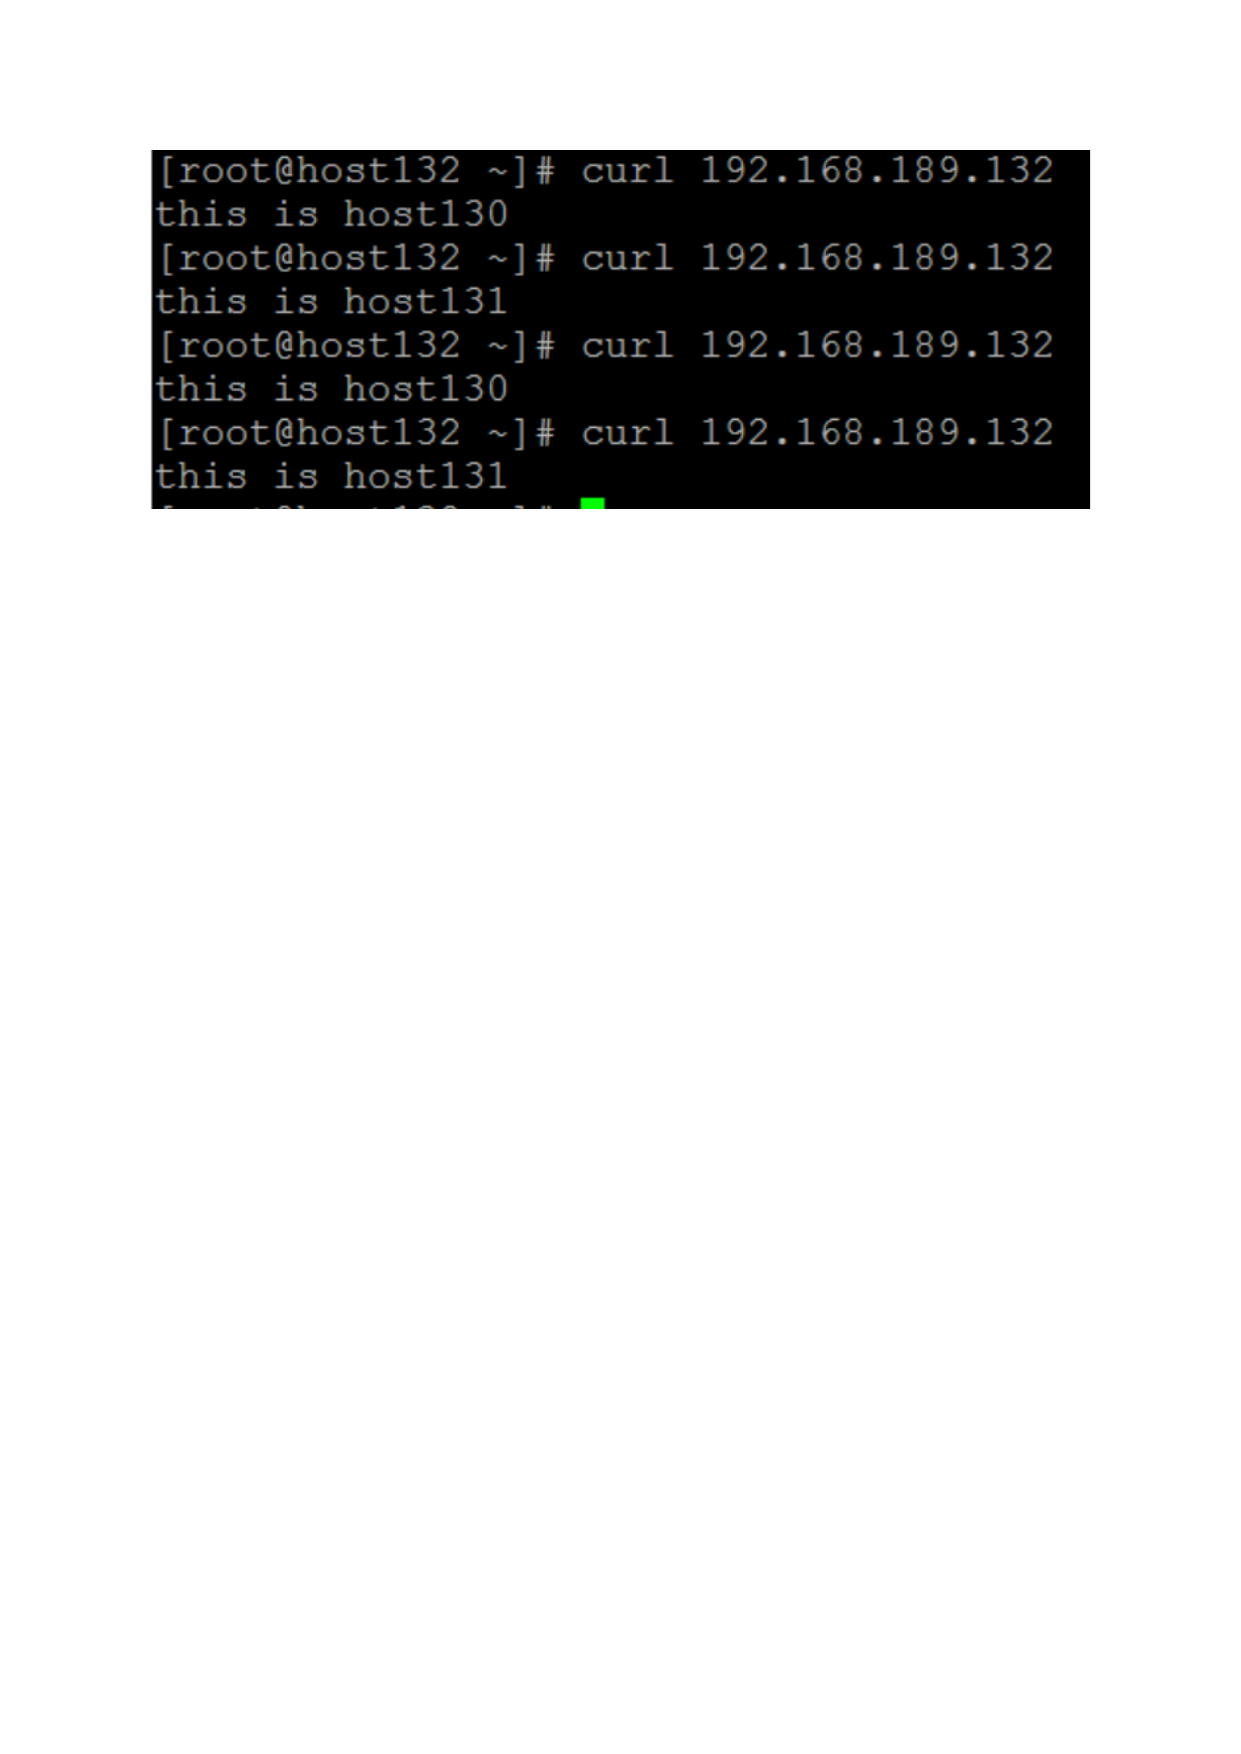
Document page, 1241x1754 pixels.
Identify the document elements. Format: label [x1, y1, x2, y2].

picture [150, 150, 1091, 509]
